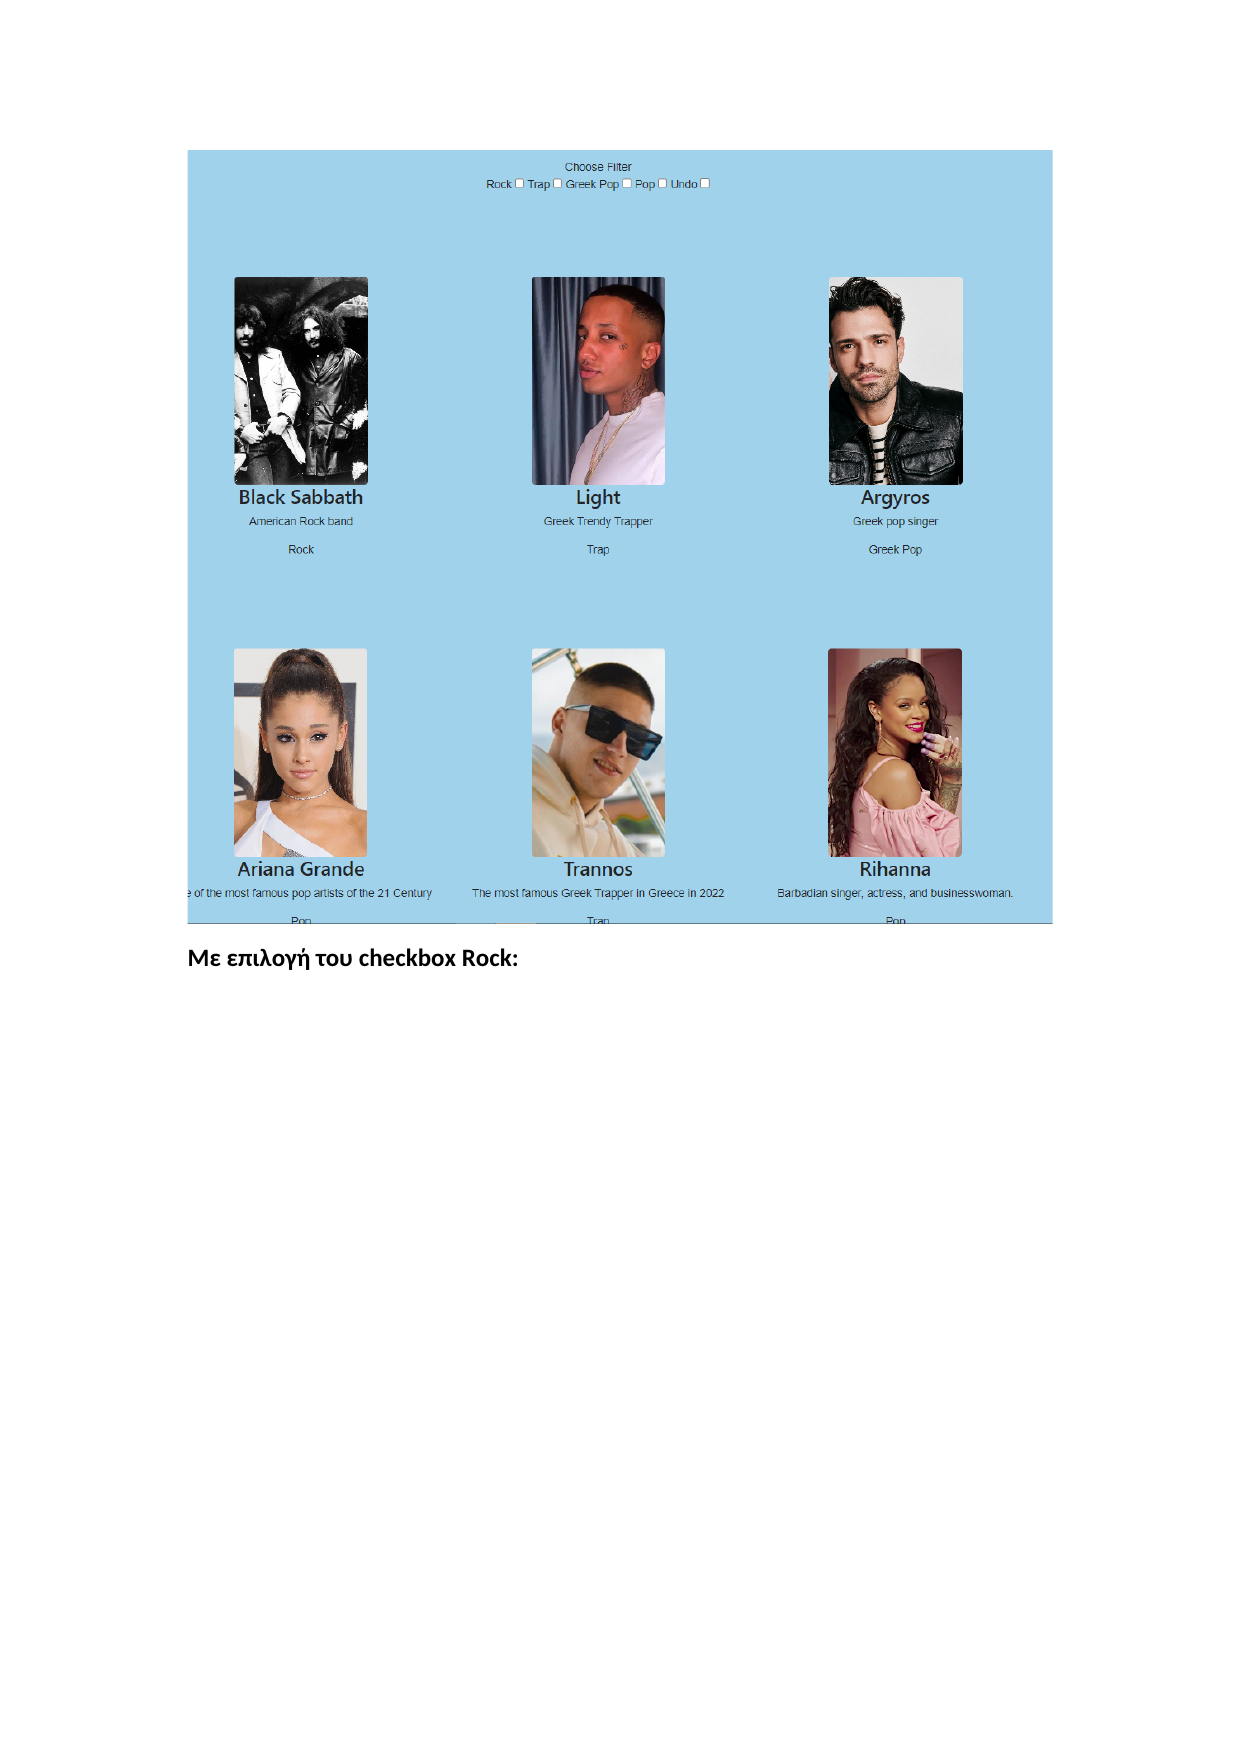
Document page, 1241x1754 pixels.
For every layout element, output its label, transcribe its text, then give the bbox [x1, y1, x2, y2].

picture [187, 150, 1053, 924]
text Με επιλογή του checkbox Rock: [187, 942, 1053, 973]
